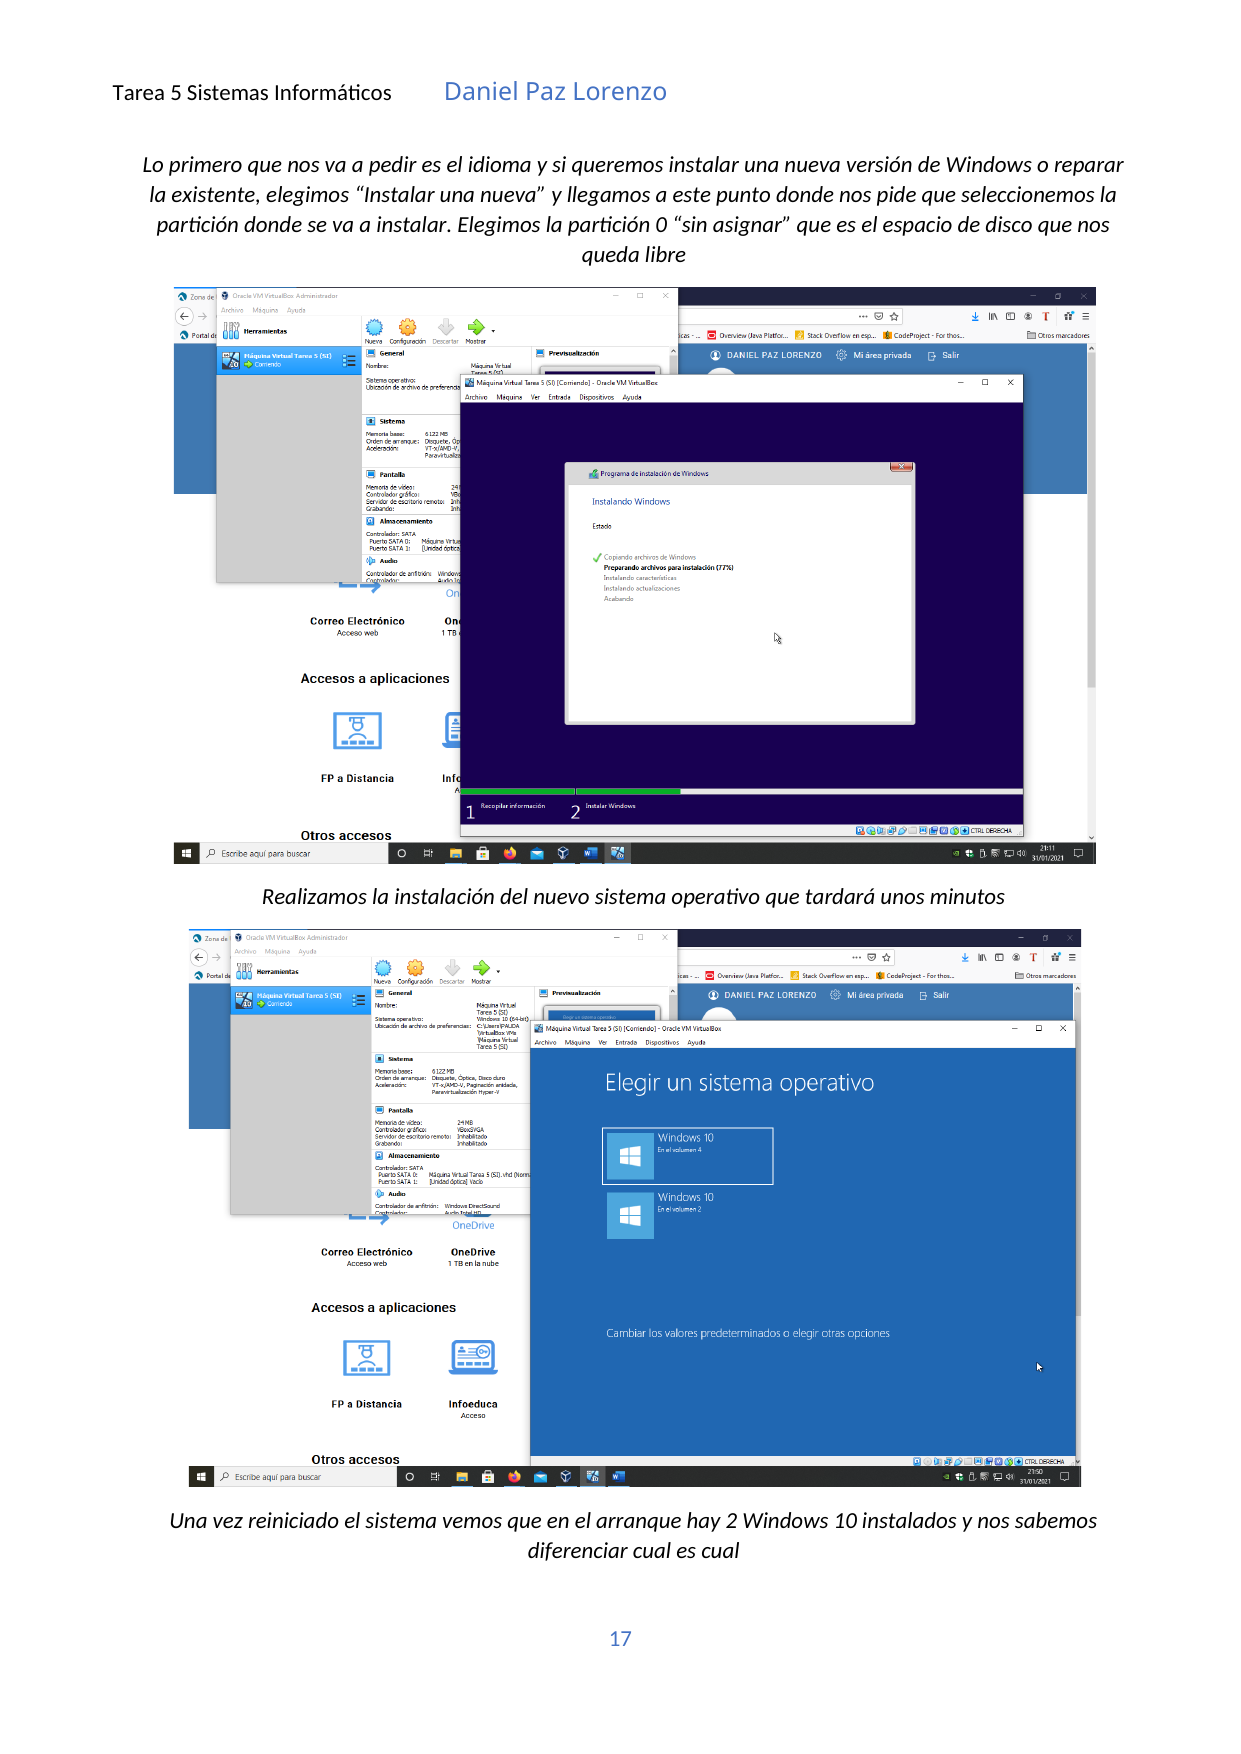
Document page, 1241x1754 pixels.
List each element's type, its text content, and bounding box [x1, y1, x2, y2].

picture [173, 287, 1096, 864]
picture [188, 929, 1082, 1487]
text Lo primero que nos va a pedir es el idioma y si queremos instalar una nueva versión de Windows o reparar la existente, elegimos “Instalar una nueva” y llegamos a este punto donde nos pide que seleccionemos la partición donde se va a instalar. Elegimos la partición 0 “sin asignar” que es el espacio de disco que nos queda libre [142, 150, 1128, 269]
text Realizamos la instalación del nuevo sistema operativo que tardará unos minutos [142, 882, 1128, 911]
text Una vez reiniciado el sistema vemos que en el arranque hay 2 Windows 10 instalados y nos sabemos diferenciar cual es cual [142, 1506, 1128, 1564]
